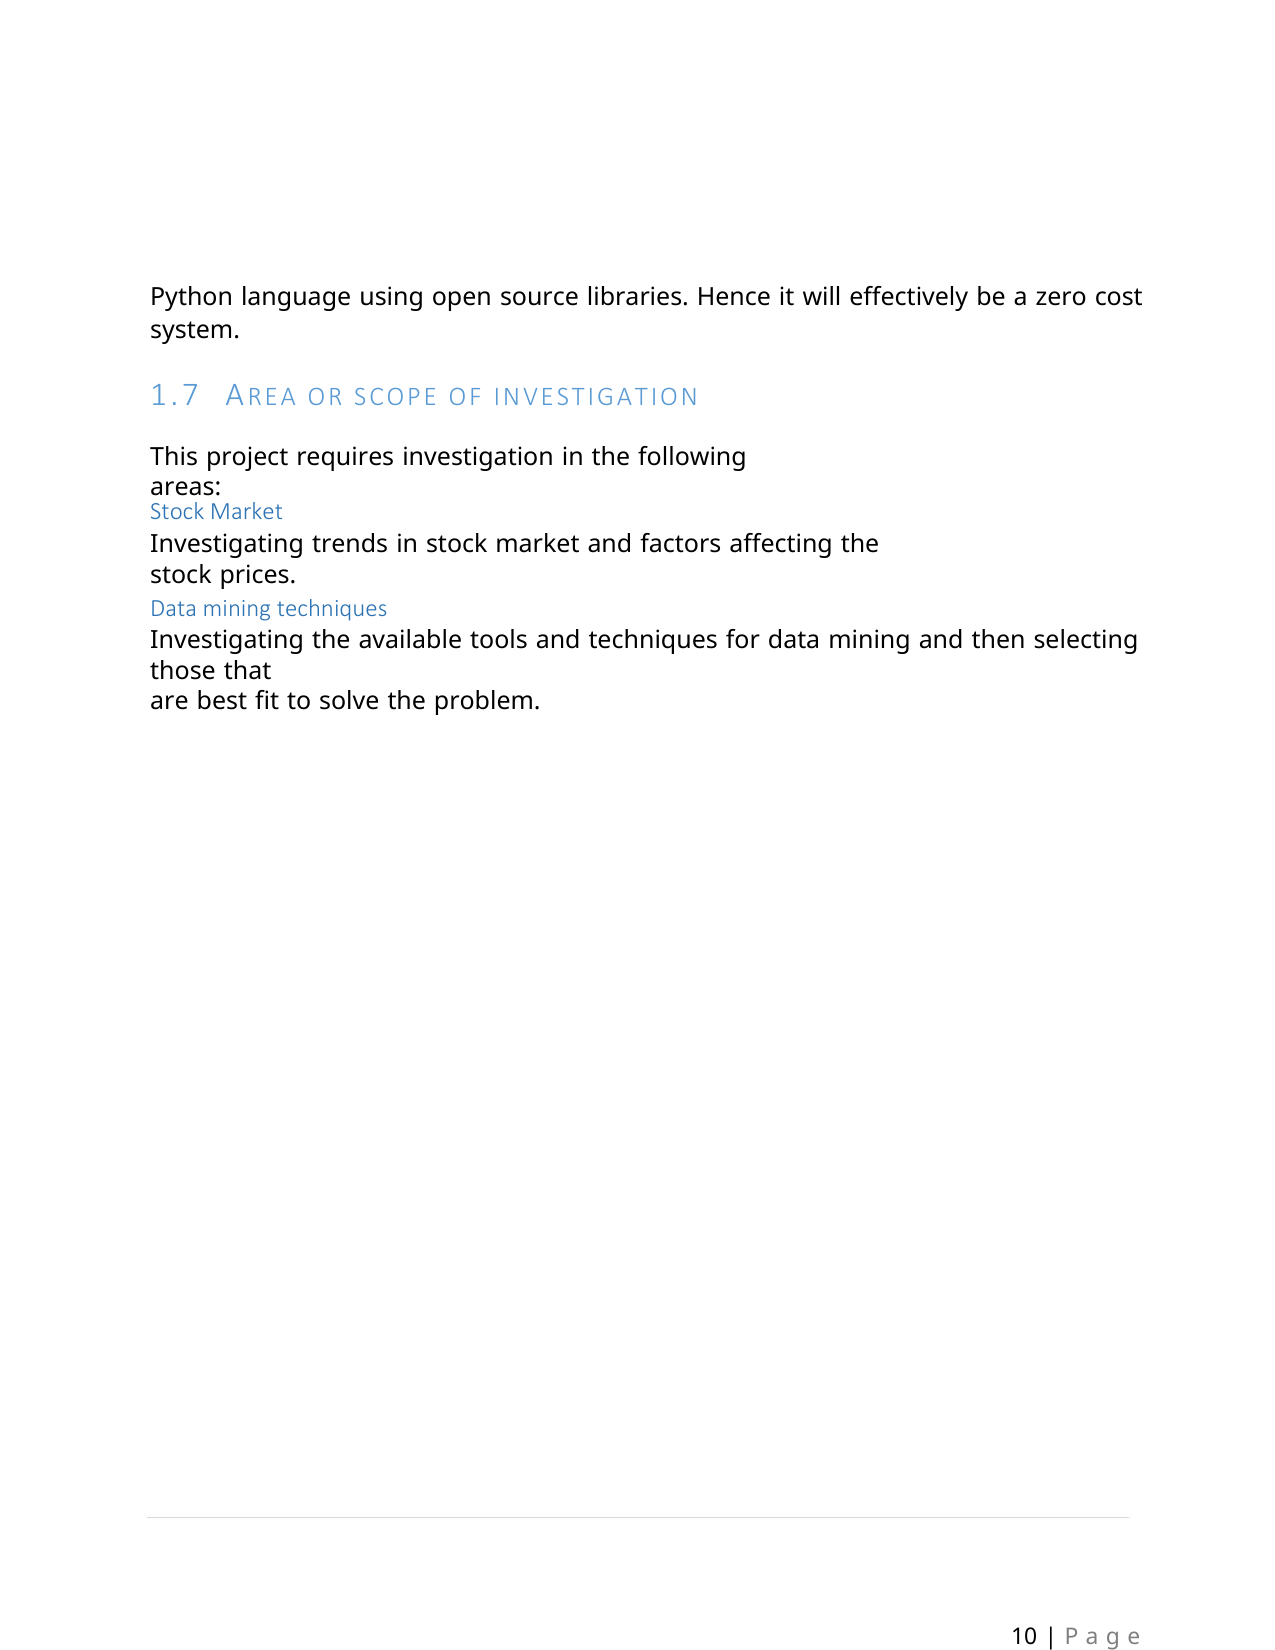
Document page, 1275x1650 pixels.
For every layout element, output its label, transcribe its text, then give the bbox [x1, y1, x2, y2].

text Stock Market [150, 500, 923, 525]
text are best fit to solve the problem. [150, 685, 1149, 716]
picture [144, 1513, 1131, 1520]
text 10 | P a g e [1011, 1622, 1143, 1650]
text Data mining techniques [150, 596, 1149, 621]
text Python language using open source libraries. Hence it will effectively be a zero cost [150, 281, 1150, 311]
text This project requires investigation in the following areas: [150, 441, 751, 500]
text 1.7 AREA OR SCOPE OF INVESTIGATION [150, 379, 722, 412]
text system. [150, 314, 1150, 345]
text Investigating the available tools and techniques for data mining and then selecting those that [150, 624, 1149, 685]
text Investigating trends in stock market and factors affecting the stock prices. [150, 528, 923, 589]
